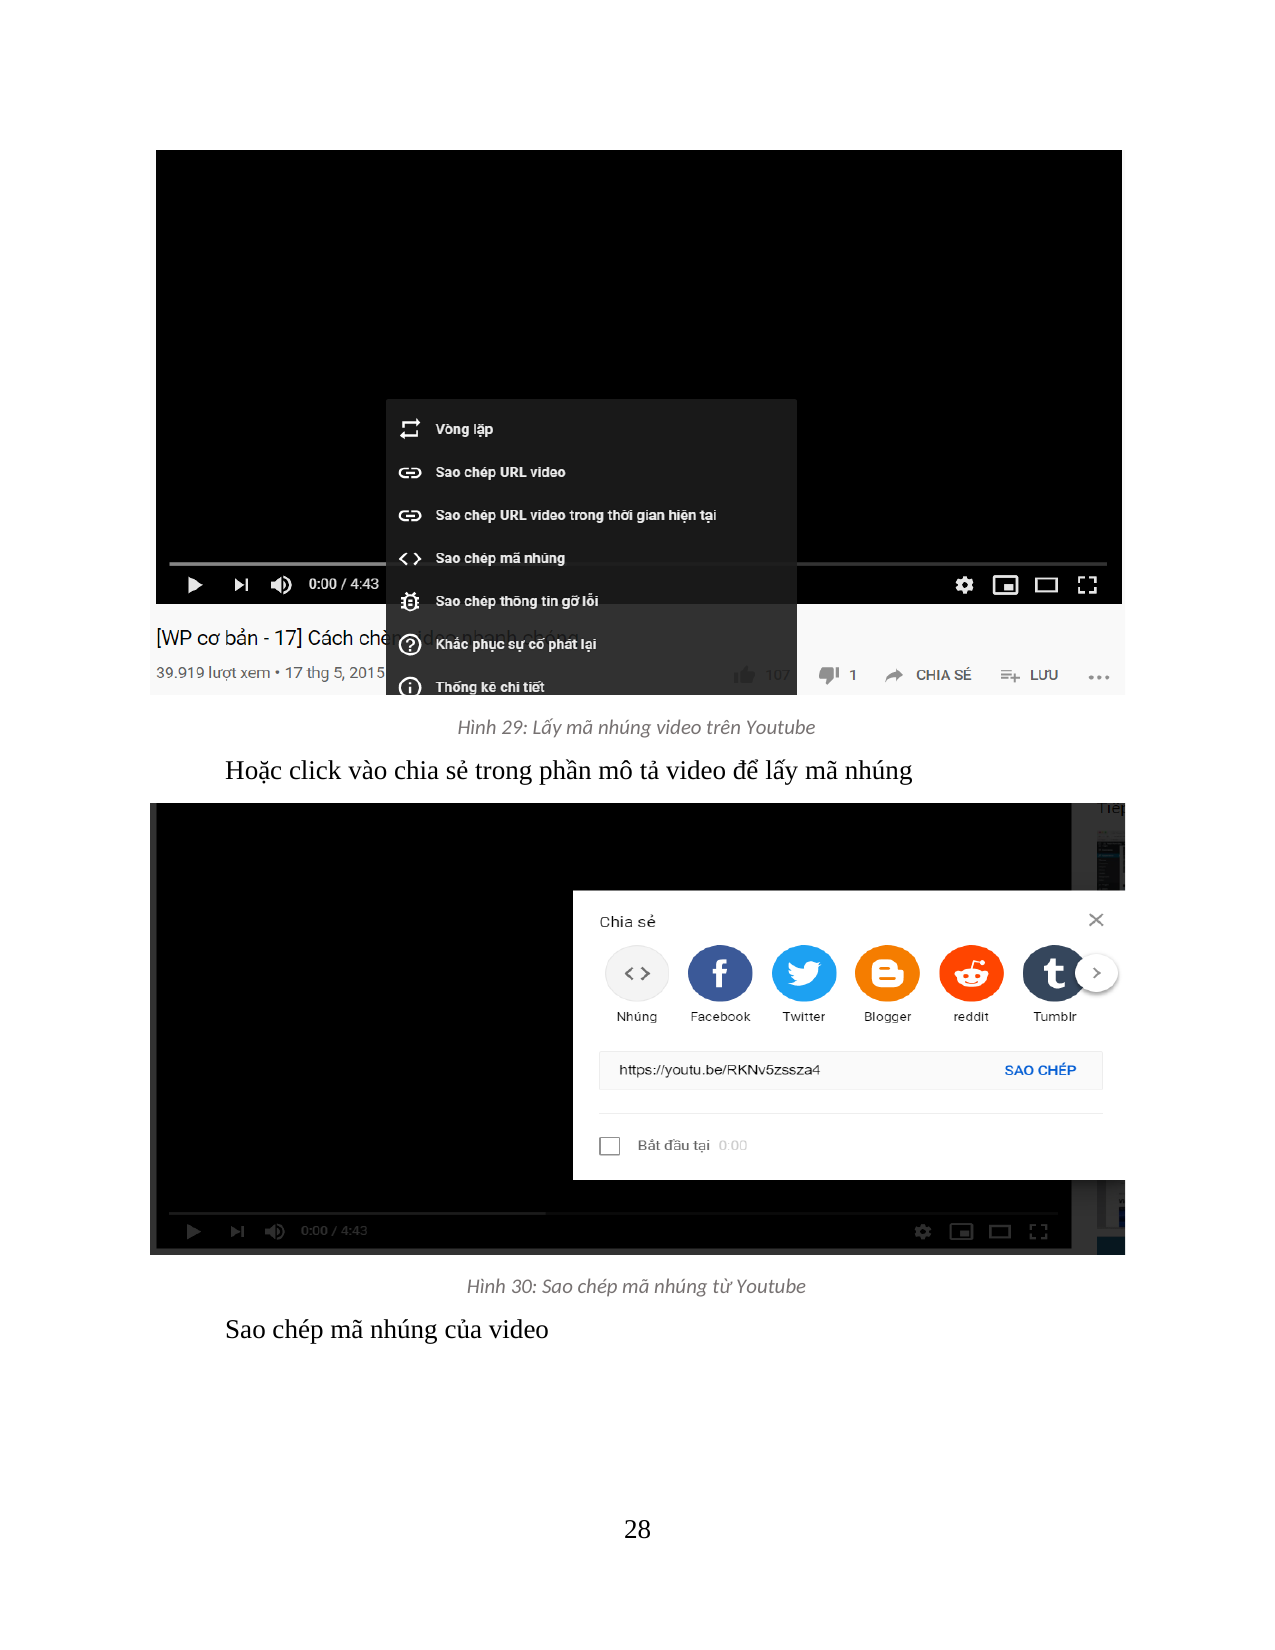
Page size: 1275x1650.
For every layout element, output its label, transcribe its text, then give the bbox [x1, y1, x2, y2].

picture [150, 150, 1125, 695]
picture [150, 803, 1125, 1255]
text Hoặc click vào chia sẻ trong phần mô tả video để lấy mã nhúng [150, 754, 1125, 785]
text Sao chép mã nhúng của video [150, 1313, 1125, 1344]
